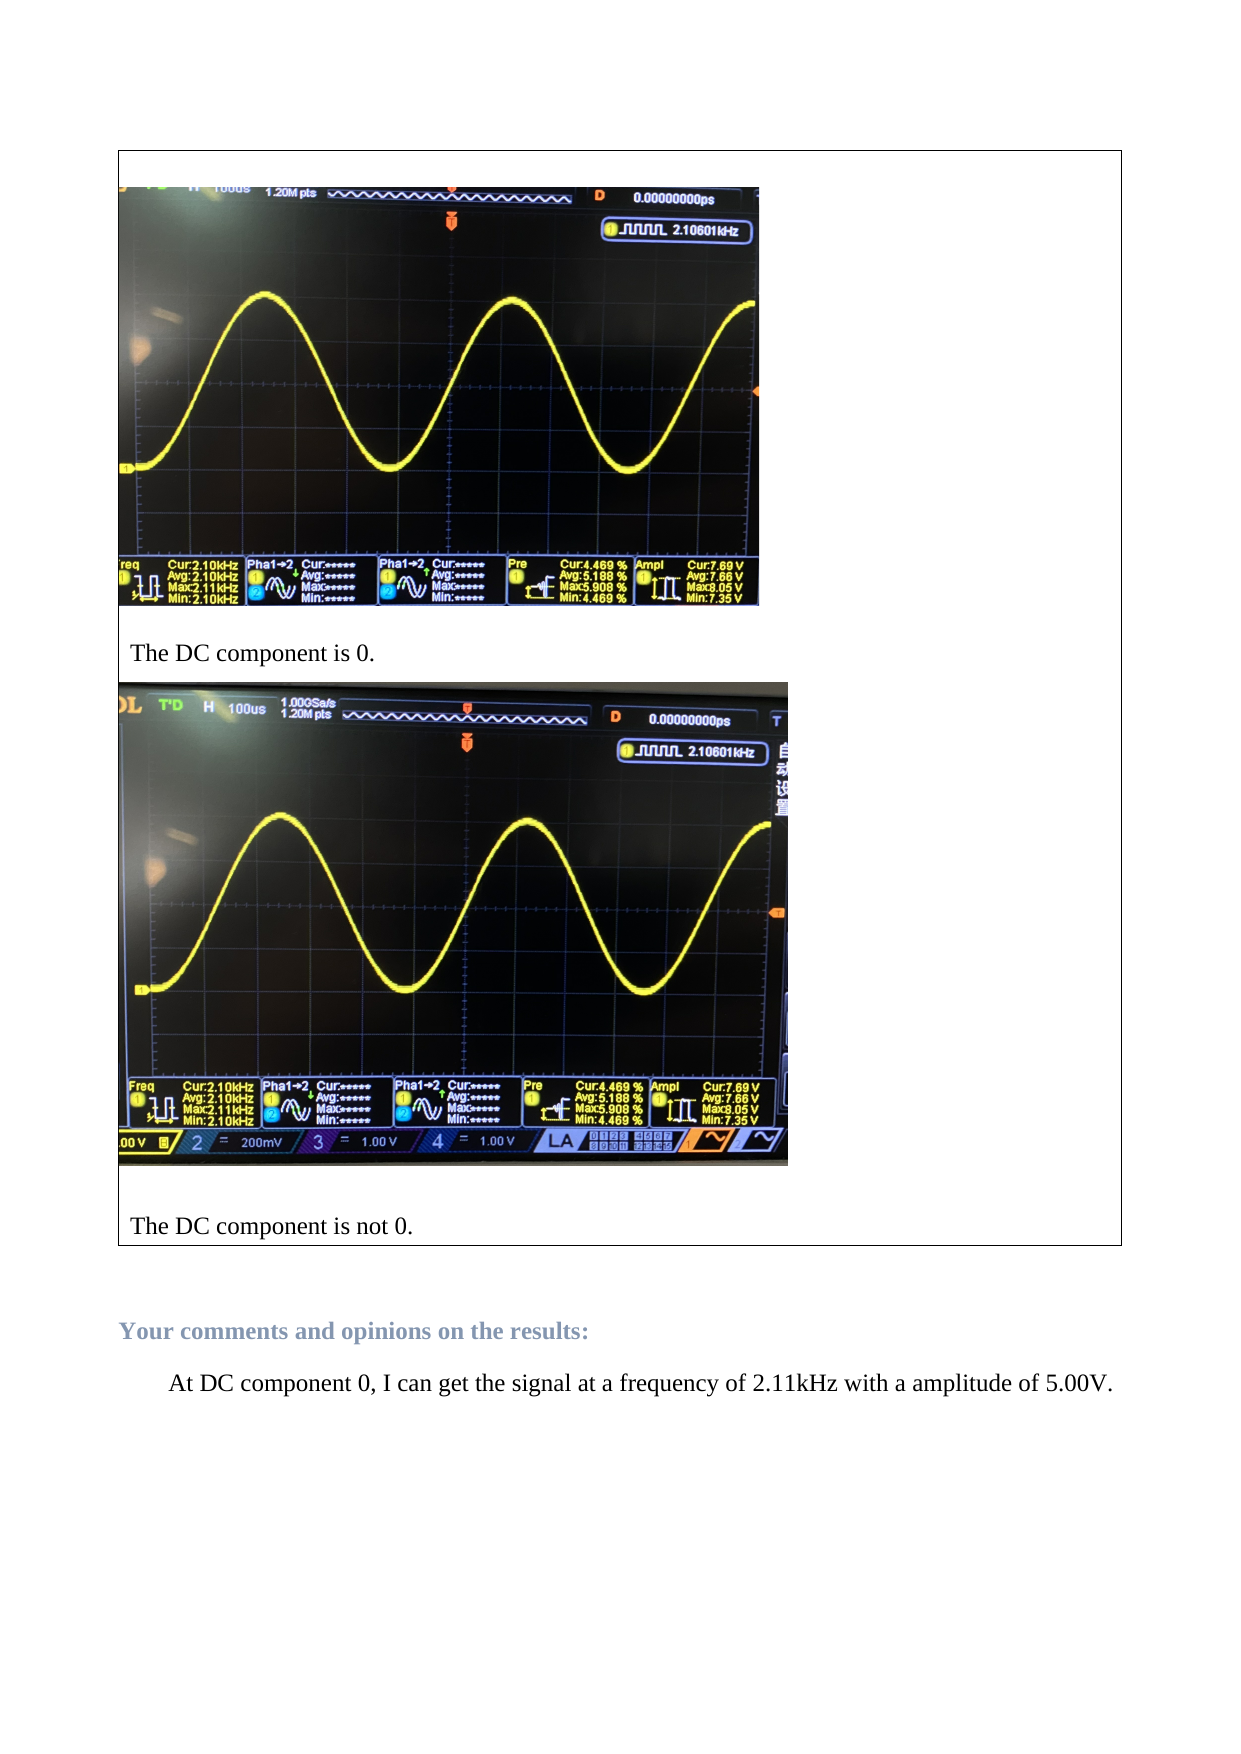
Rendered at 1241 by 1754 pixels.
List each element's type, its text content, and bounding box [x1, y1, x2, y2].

picture [118, 187, 760, 606]
text Your comments and opinions on the results: [118, 1298, 1122, 1350]
table_header The DC component is 0. The DC component is not 0. [119, 151, 1121, 1245]
picture [118, 682, 788, 1166]
text At DC component 0, I can get the signal at a frequency of 2.11kHz with a amplitude of 5.00V. [118, 1350, 1122, 1402]
